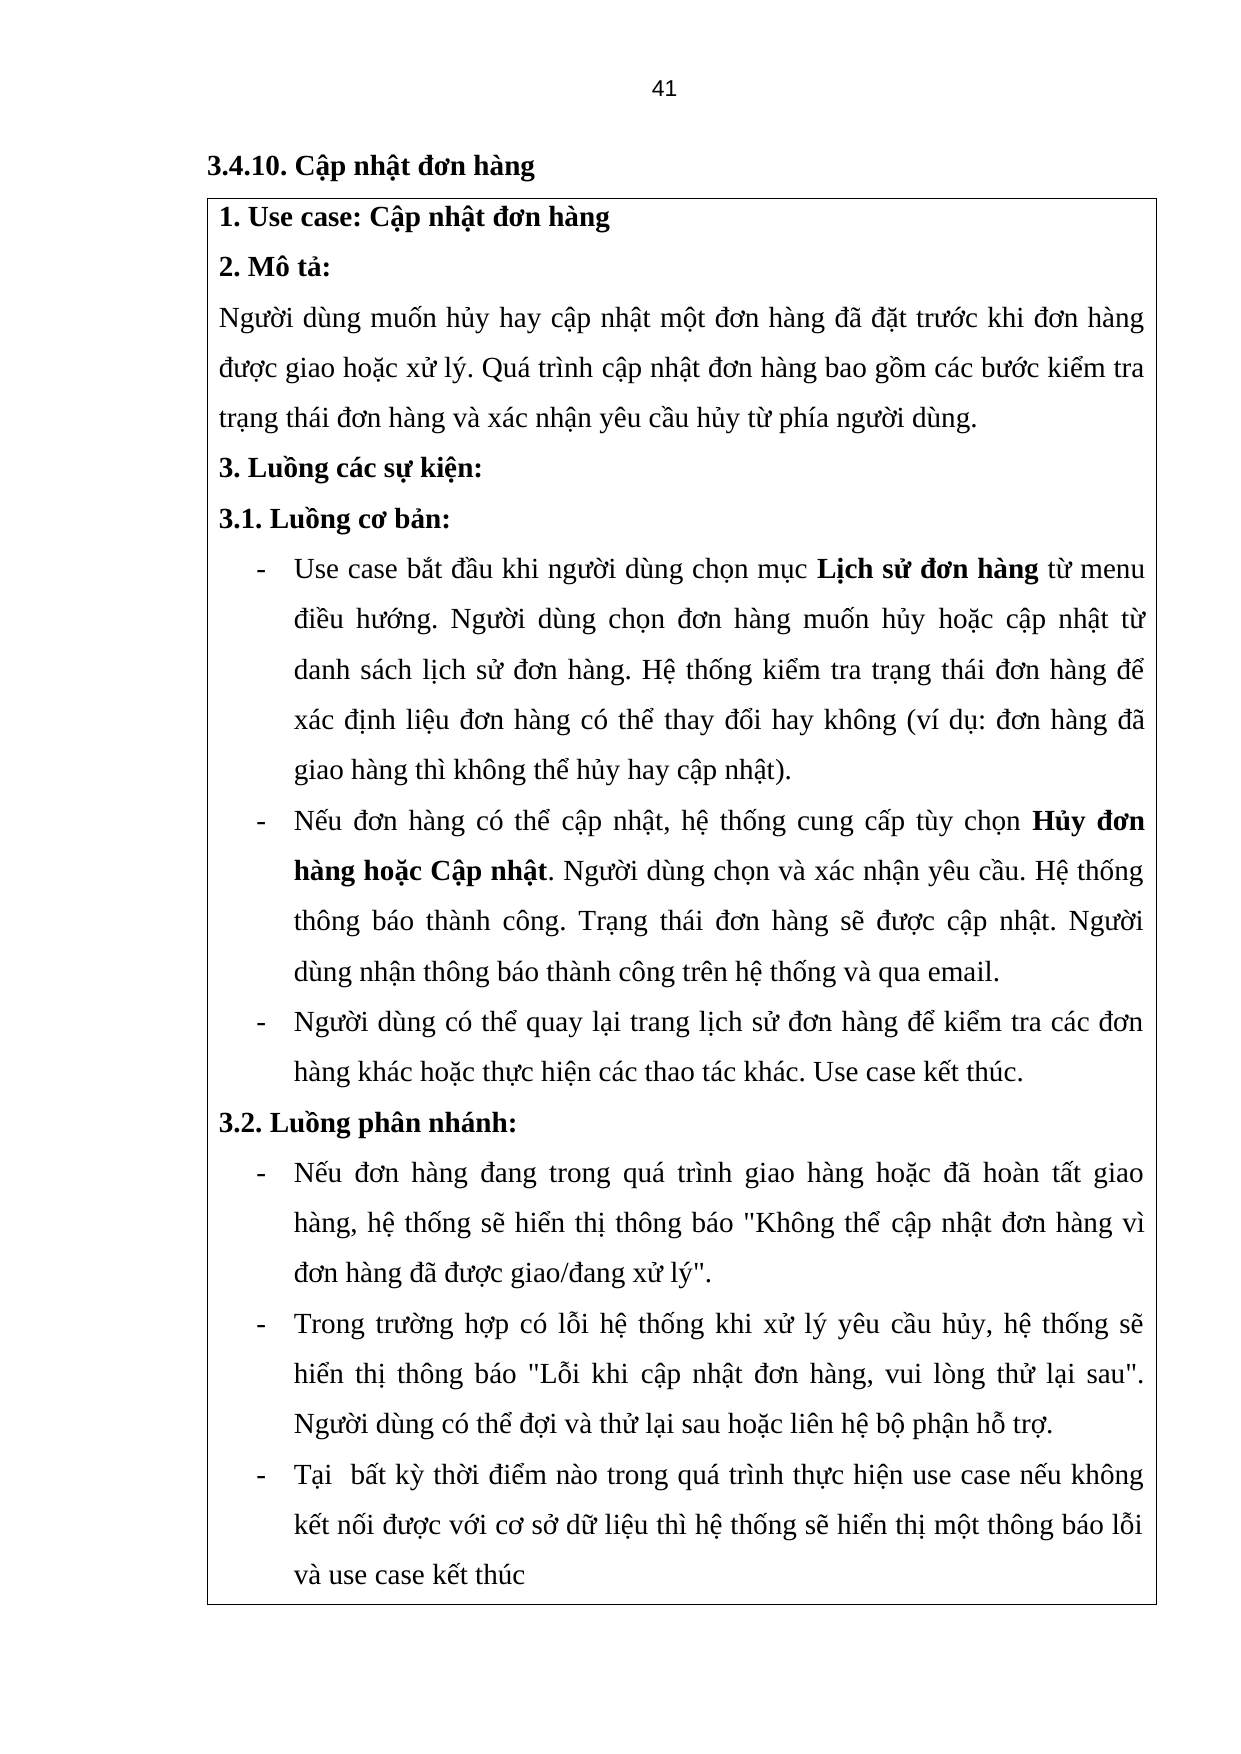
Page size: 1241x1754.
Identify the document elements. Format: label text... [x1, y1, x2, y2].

subtitle 3.4.10. Cập nhật đơn hàng [207, 148, 1122, 181]
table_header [208, 199, 1156, 1604]
